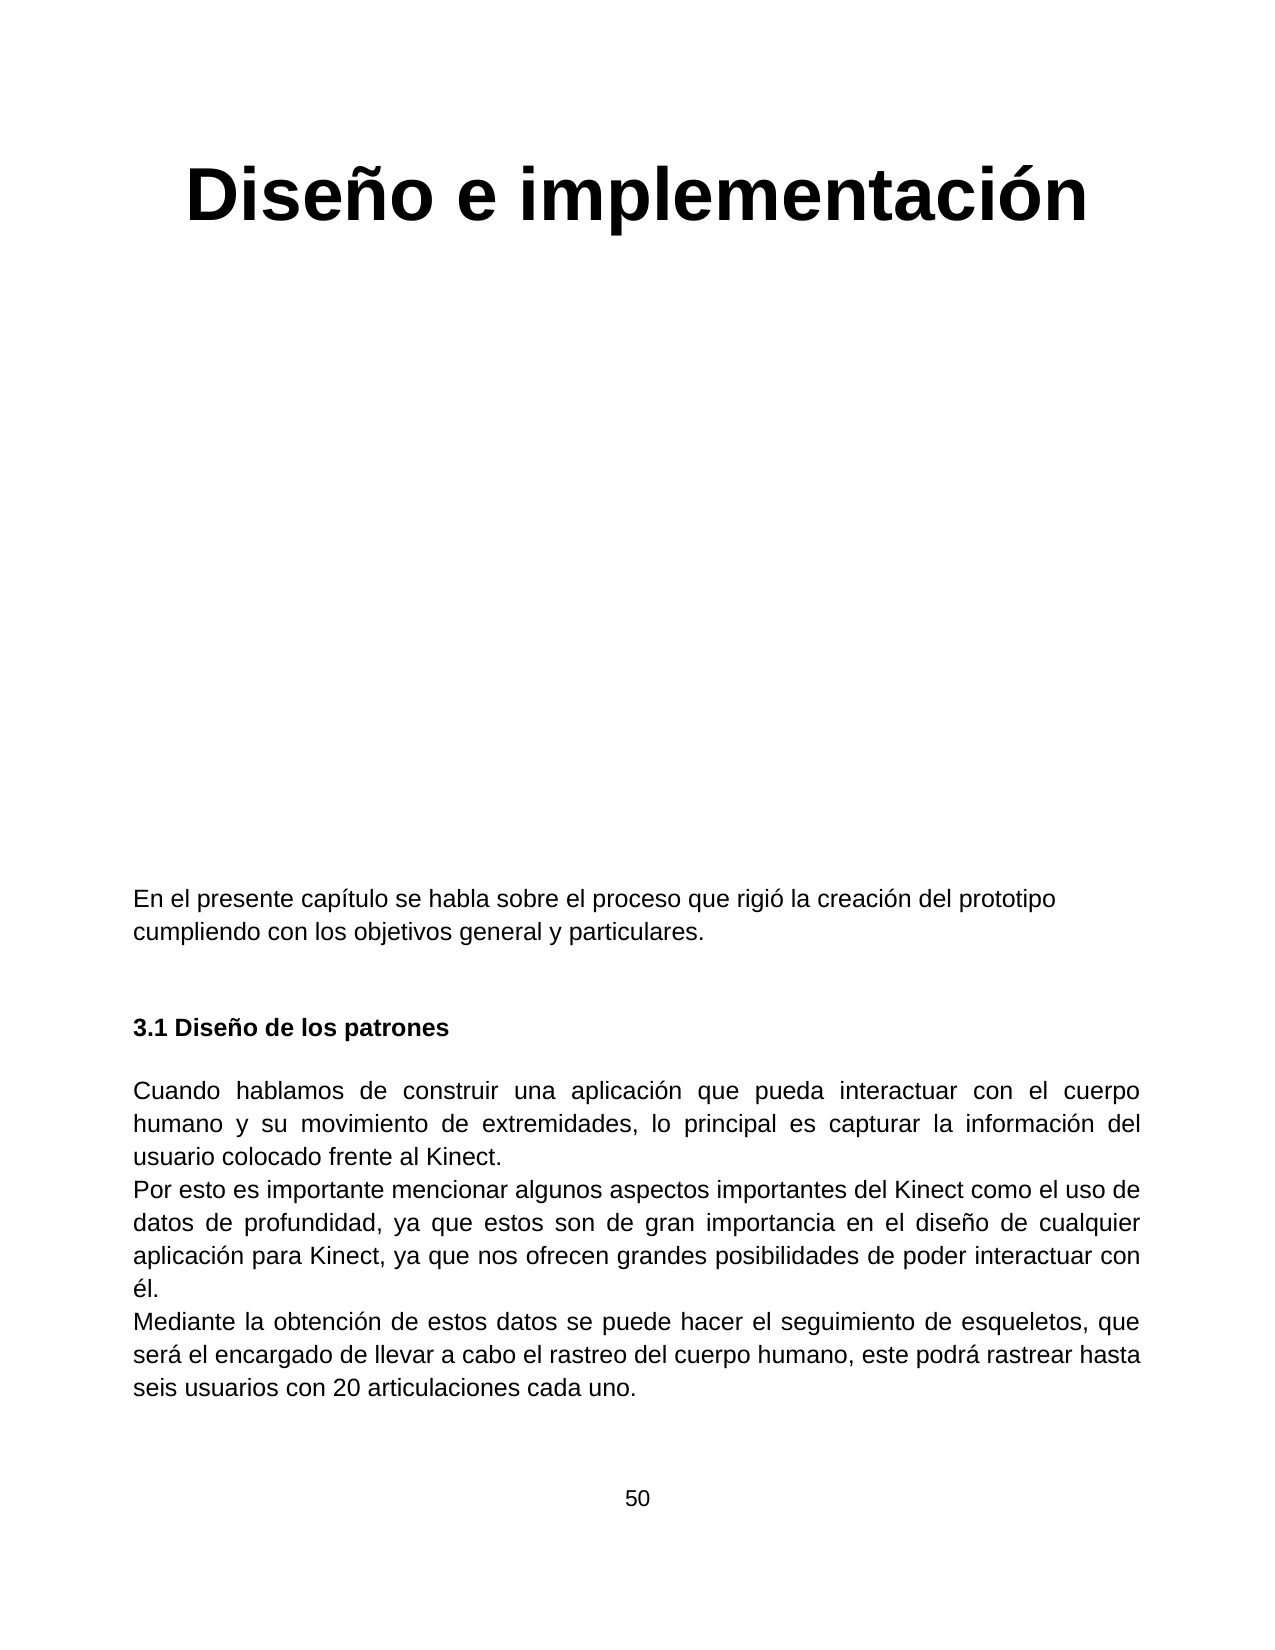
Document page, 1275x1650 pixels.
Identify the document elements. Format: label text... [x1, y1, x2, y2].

text Mediante la obtención de estos datos se puede hacer el seguimiento de esqueletos, que será el encargado de llevar a cabo el rastreo del cuerpo humano, este podrá rastrear hasta seis usuarios con 20 articulaciones cada uno. [133, 1307, 1142, 1402]
subtitle Diseño e implementación [133, 150, 1142, 236]
text En el presente capítulo se habla sobre el proceso que rigió la creación del prototipo cumpliendo con los objetivos general y particulares. [133, 883, 1142, 945]
text Cuando hablamos de construir una aplicación que pueda interactuar con el cuerpo humano y su movimiento de extremidades, lo principal es capturar la información del usuario colocado frente al Kinect. [133, 1076, 1142, 1171]
text Por esto es importante mencionar algunos aspectos importantes del Kinect como el uso de datos de profundidad, ya que estos son de gran importancia en el diseño de cualquier aplicación para Kinect, ya que nos ofrecen grandes posibilidades de poder interactuar con él. [133, 1175, 1142, 1303]
subtitle 3.1 Diseño de los patrones [133, 1013, 1142, 1042]
